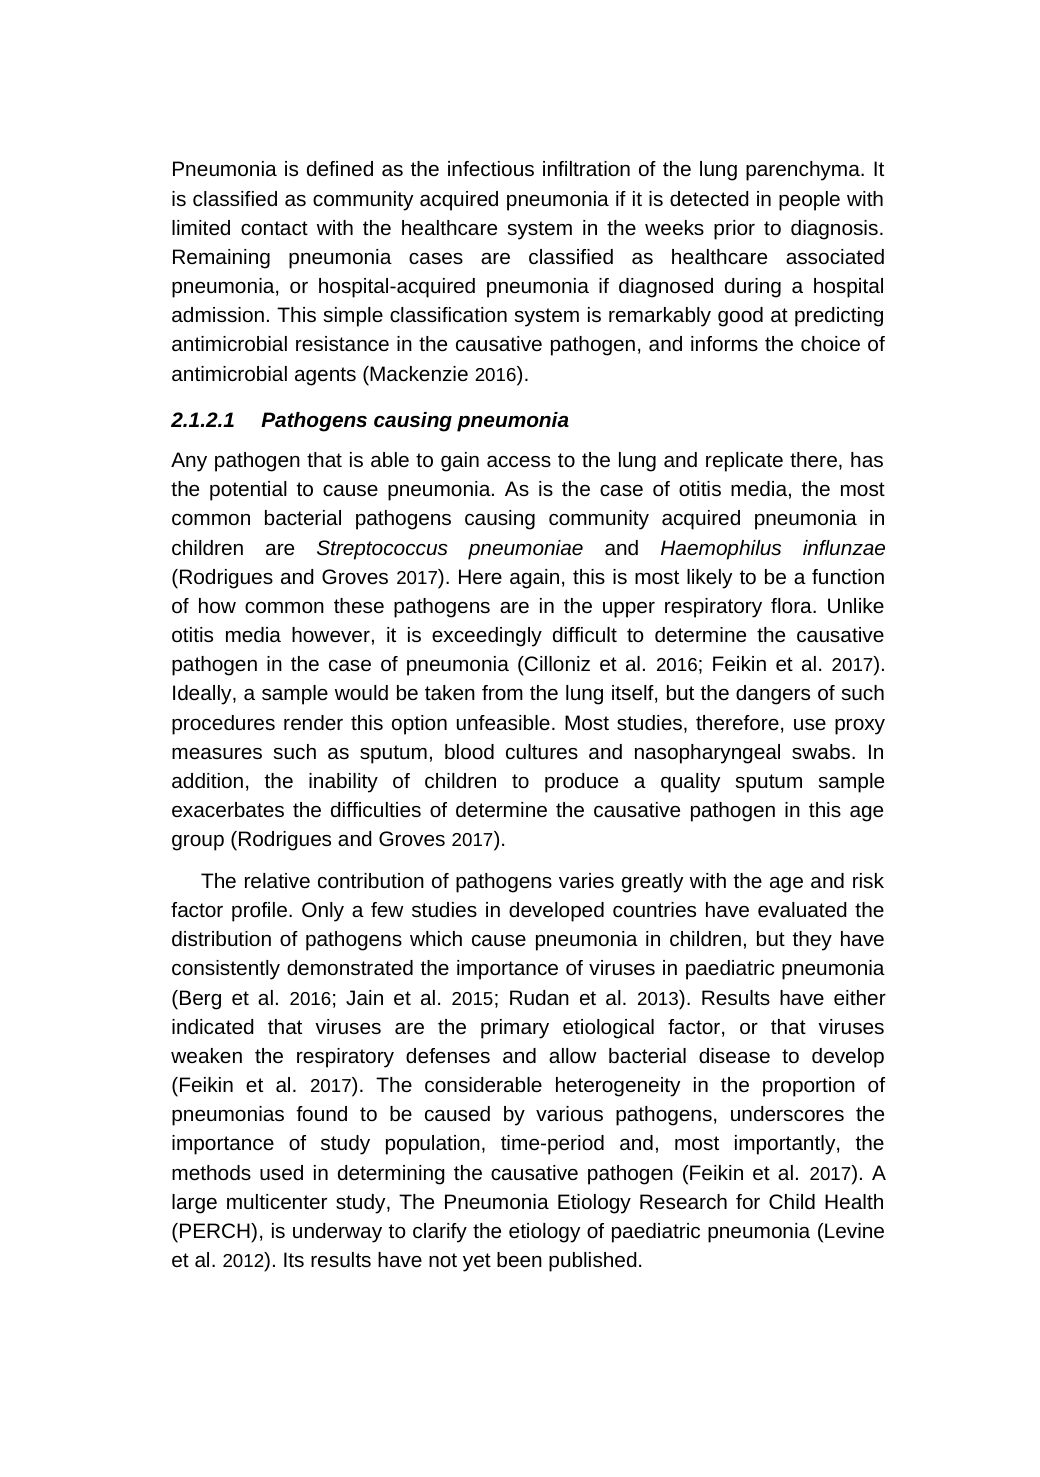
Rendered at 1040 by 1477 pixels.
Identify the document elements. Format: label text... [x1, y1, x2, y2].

text The relative contribution of pathogens varies greatly with the age and risk factor profile. Only a few studies in developed countries have evaluated the distribution of pathogens which cause pneumonia in children, but they have consistently demonstrated the importance of viruses in paediatric pneumonia (Berg et al. 2016; Jain et al. 2015; Rudan et al. 2013). Results have either indicated that viruses are the primary etiological factor, or that viruses weaken the respiratory defenses and allow bacterial disease to develop (Feikin et al. 2017). The considerable heterogeneity in the proportion of pneumonias found to be caused by various pathogens, underscores the importance of study population, time-period and, most importantly, the methods used in determining the causative pathogen (Feikin et al. 2017). A large multicenter study, The Pneumonia Etiology Research for Child Health (PERCH), is underway to clarify the etiology of paediatric pneumonia (Levine et al. 2012). Its results have not yet been published. [171, 865, 886, 1273]
subtitle Pathogens causing pneumonia [171, 408, 886, 432]
text Any pathogen that is able to gain access to the lung and replicate there, has the potential to cause pneumonia. As is the case of otitis media, the most common bacterial pathogens causing community acquired pneumonia in children are Streptococcus pneumoniae and Haemophilus influnzae (Rodrigues and Groves 2017). Here again, this is most likely to be a function of how common these pathogens are in the upper respiratory flora. Unlike otitis media however, it is exceedingly difficult to determine the causative pathogen in the case of pneumonia (Cilloniz et al. 2016; Feikin et al. 2017). Ideally, a sample would be taken from the lung itself, but the dangers of such procedures render this option unfeasible. Most studies, therefore, use proxy measures such as sputum, blood cultures and nasopharyngeal swabs. In addition, the inability of children to produce a quality sputum sample exacerbates the difficulties of determine the causative pathogen in this age group (Rodrigues and Groves 2017). [171, 444, 886, 852]
text Pneumonia is defined as the infectious infiltration of the lung parenchyma. It is classified as community acquired pneumonia if it is detected in people with limited contact with the healthcare system in the weeks prior to diagnosis. Remaining pneumonia cases are classified as healthcare associated pneumonia, or hospital-acquired pneumonia if diagnosed during a hospital admission. This simple classification system is remarkably good at predicting antimicrobial resistance in the causative pathogen, and informs the choice of antimicrobial agents (Mackenzie 2016). [171, 153, 886, 387]
